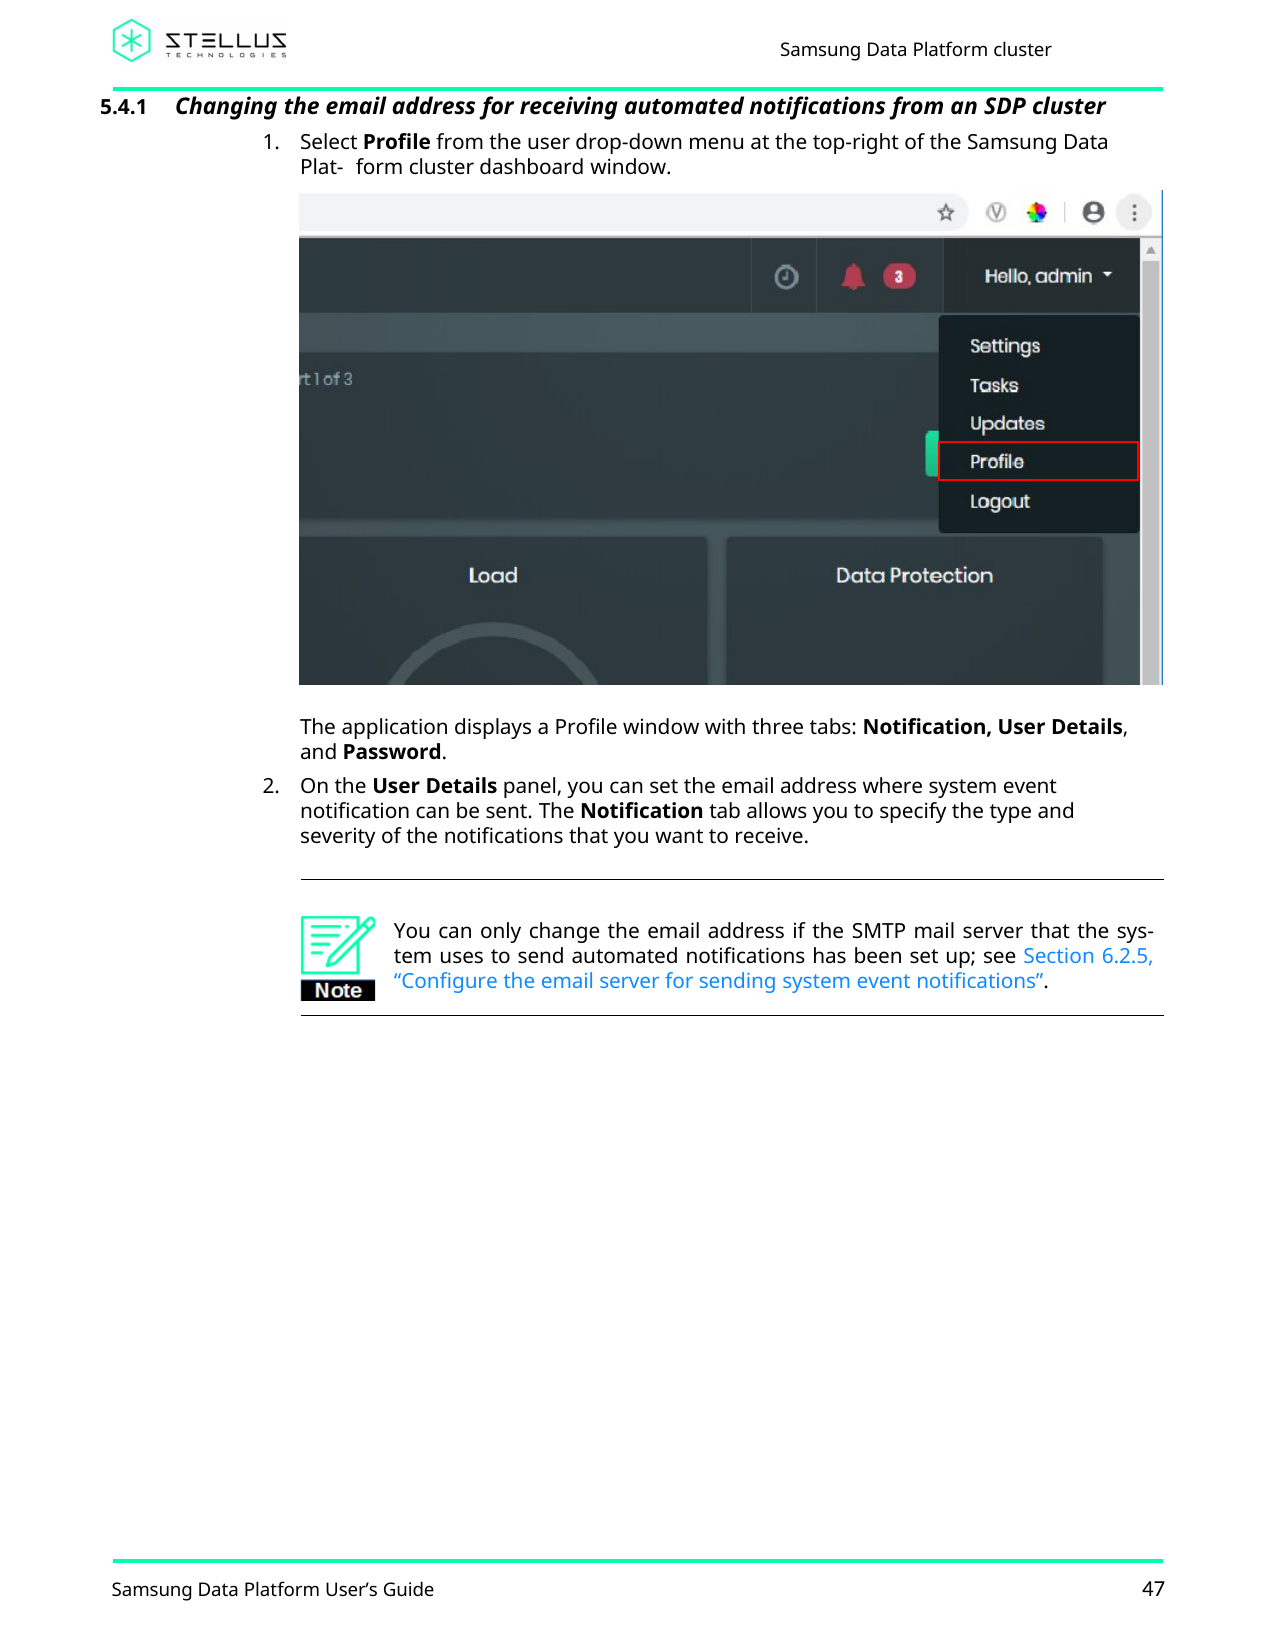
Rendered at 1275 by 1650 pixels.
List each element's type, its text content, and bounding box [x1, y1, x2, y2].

picture [112, 16, 287, 65]
text You can only change the email address if the SMTP mail server that the sys- tem uses to send automated notifications has been set up; see Section 6.2.5, “Configure the email server for sending system event notifications”. [394, 918, 1154, 993]
list On the User Details panel, you can set the email address where system event notification can be sent. The Notification tab allows you to specify the type and severity of the notifications that you want to receive. [262, 773, 1101, 848]
subtitle Changing the email address for receiving automated notifications from an SDP cluster [100, 89, 1175, 121]
text The application displays a Profile window with three tabs: Notification, User Details, and Password. [300, 715, 1155, 765]
picture [300, 915, 375, 1001]
list Select Profile from the user drop-down menu at the top-right of the Samsung Data Plat- form cluster dashboard window. [262, 129, 1144, 179]
picture [299, 190, 1163, 685]
